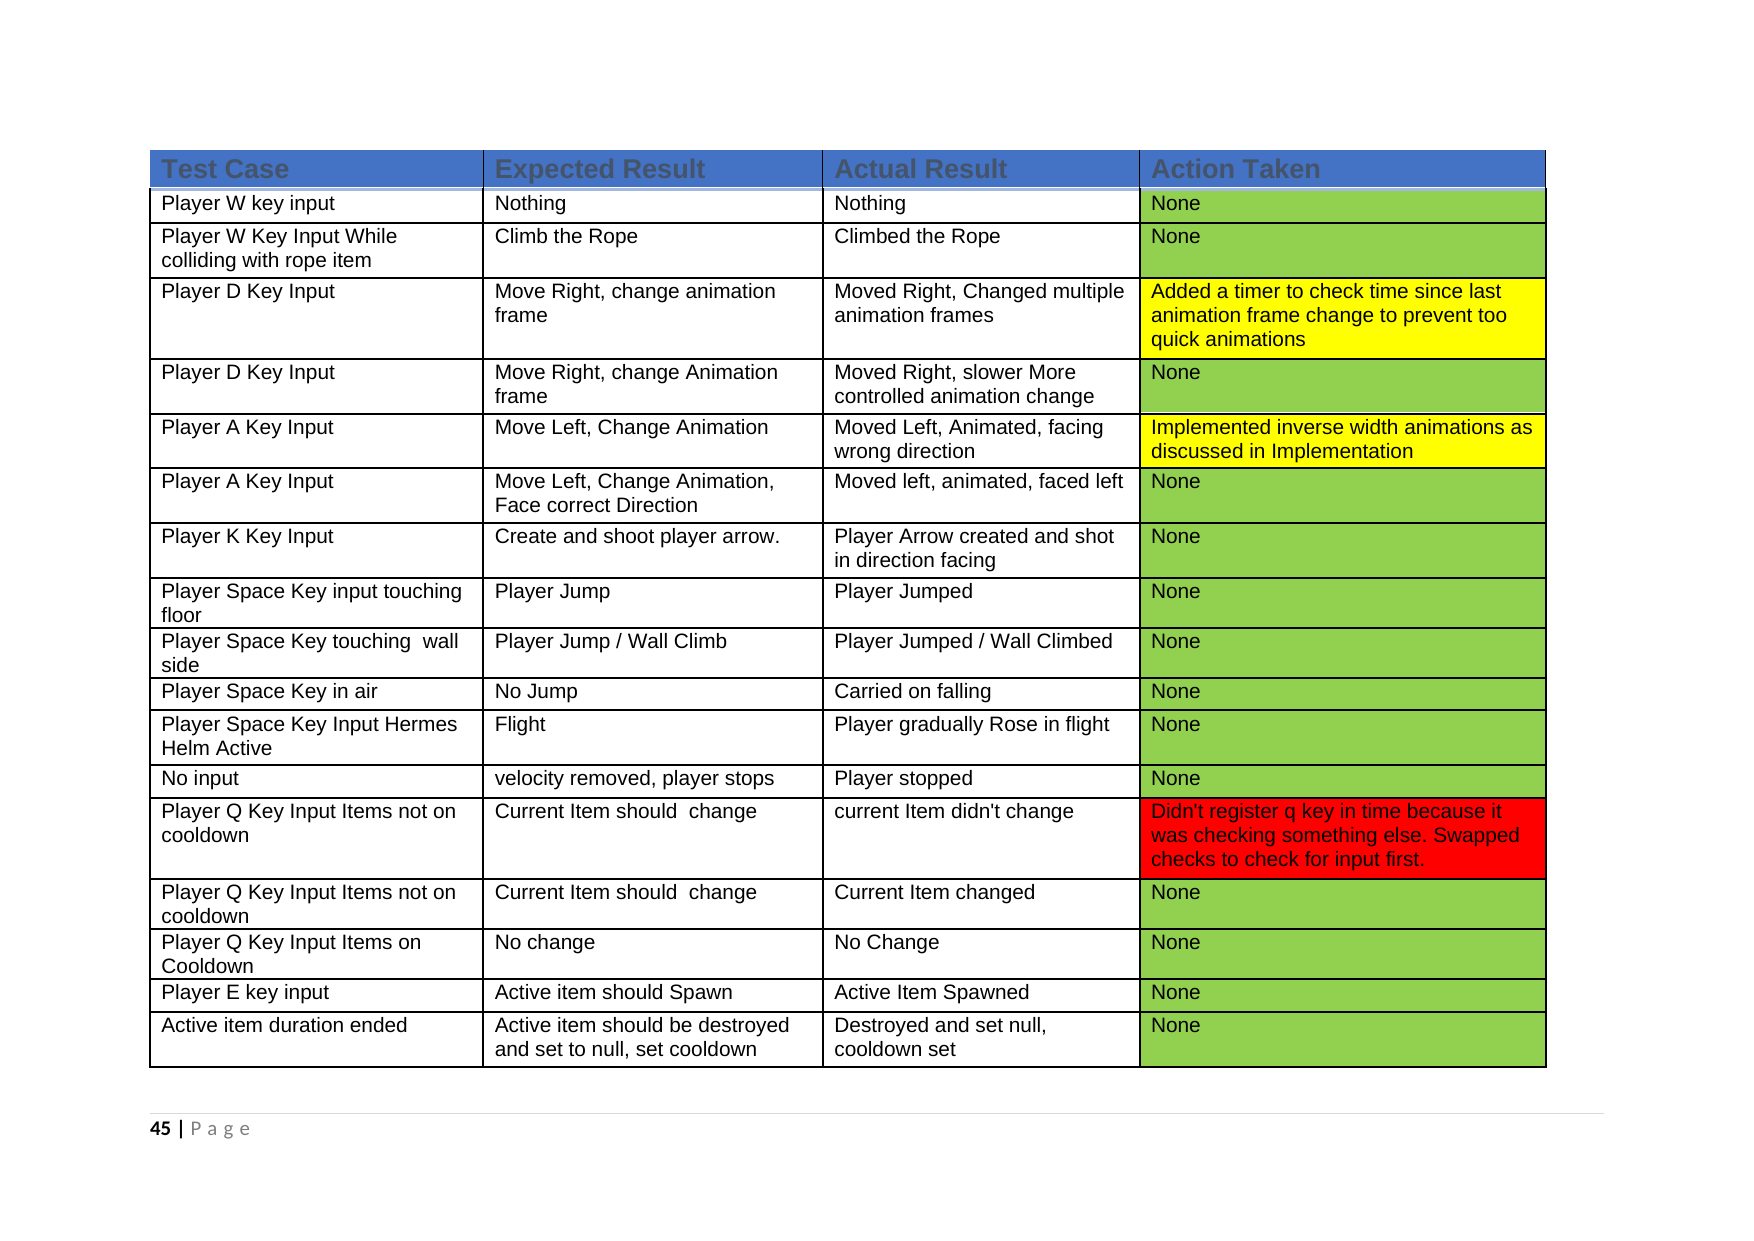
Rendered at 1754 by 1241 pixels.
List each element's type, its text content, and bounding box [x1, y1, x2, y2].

table_cell Added a timer to check time since last animation frame change to prevent too quick animations [1141, 279, 1545, 358]
table_cell Player Q Key Input Items not on cooldown [151, 880, 482, 928]
table_cell Flight [484, 711, 822, 764]
table_cell Moved left, animated, faced left [824, 469, 1139, 522]
table_cell No input [151, 766, 482, 797]
table_cell Destroyed and set null, cooldown set [824, 1013, 1139, 1066]
table_cell Player stopped [824, 766, 1139, 797]
table_cell Player Q Key Input Items not on cooldown [151, 799, 482, 878]
table_cell Current Item should change [484, 880, 822, 928]
table_cell Nothing [484, 191, 822, 222]
table_cell Implemented inverse width animations as discussed in Implementation [1141, 415, 1545, 467]
table_cell Carried on falling [824, 679, 1139, 709]
table_header Actual Result [823, 150, 1139, 187]
table_cell Player E key input [151, 980, 482, 1011]
table_cell None [1141, 930, 1545, 978]
table_cell No change [484, 930, 822, 978]
table_cell None [1141, 880, 1545, 928]
table_cell Player Space Key touching wall side [151, 629, 482, 677]
table_cell Player gradually Rose in flight [824, 711, 1139, 764]
table_cell None [1141, 980, 1545, 1011]
table_cell Moved Right, slower More controlled animation change [824, 360, 1139, 412]
table_cell Active Item Spawned [824, 980, 1139, 1011]
table_cell None [1141, 679, 1545, 709]
table_cell Player A Key Input [151, 415, 482, 467]
table_cell Player Space Key Input Hermes Helm Active [151, 711, 482, 764]
table_header Test Case [150, 150, 483, 187]
table_cell Player Jump [484, 579, 822, 627]
table_header Action Taken [1140, 150, 1545, 187]
table_cell None [1141, 579, 1545, 627]
table_cell Player Jumped [824, 579, 1139, 627]
table_cell Current Item should change [484, 799, 822, 878]
table_cell Player Space Key in air [151, 679, 482, 709]
table_cell Player Arrow created and shot in direction facing [824, 524, 1139, 577]
table_cell Player Jumped / Wall Climbed [824, 629, 1139, 677]
table_cell Player Space Key input touching floor [151, 579, 482, 627]
table_cell Move Left, Change Animation, Face correct Direction [484, 469, 822, 522]
table_cell current Item didn't change [824, 799, 1139, 878]
table_cell Player Q Key Input Items on Cooldown [151, 930, 482, 978]
table_header Expected Result [484, 150, 822, 187]
table_cell Moved Right, Changed multiple animation frames [824, 279, 1139, 358]
table_cell No Jump [484, 679, 822, 709]
table_cell Player D Key Input [151, 279, 482, 358]
table_cell velocity removed, player stops [484, 766, 822, 797]
table_cell None [1141, 360, 1545, 412]
table_cell Player K Key Input [151, 524, 482, 577]
table_cell Player W key input [151, 191, 482, 222]
table_cell Active item duration ended [151, 1013, 482, 1066]
table_cell Player A Key Input [151, 469, 482, 522]
table_cell Didn't register q key in time because it was checking something else. Swapped checks to check for input first. [1141, 799, 1545, 878]
table_cell No Change [824, 930, 1139, 978]
table_cell Active item should be destroyed and set to null, set cooldown [484, 1013, 822, 1066]
table_cell None [1141, 224, 1545, 277]
table_cell Climbed the Rope [824, 224, 1139, 277]
table_cell None [1141, 629, 1545, 677]
table_cell Climb the Rope [484, 224, 822, 277]
table_cell None [1141, 711, 1545, 764]
table_cell Player Jump / Wall Climb [484, 629, 822, 677]
table_cell None [1141, 469, 1545, 522]
table_cell None [1141, 524, 1545, 577]
table_cell Move Right, change Animation frame [484, 360, 822, 412]
table_cell None [1141, 1013, 1545, 1066]
table_cell Move Right, change animation frame [484, 279, 822, 358]
table_cell Moved Left, Animated, facing wrong direction [824, 415, 1139, 467]
table_cell Nothing [824, 191, 1139, 222]
table_cell None [1141, 191, 1545, 222]
table_cell Player D Key Input [151, 360, 482, 412]
table_cell Move Left, Change Animation [484, 415, 822, 467]
table_cell Create and shoot player arrow. [484, 524, 822, 577]
table_cell None [1141, 766, 1545, 797]
table_cell Player W Key Input While colliding with rope item [151, 224, 482, 277]
table_cell Active item should Spawn [484, 980, 822, 1011]
table_cell Current Item changed [824, 880, 1139, 928]
